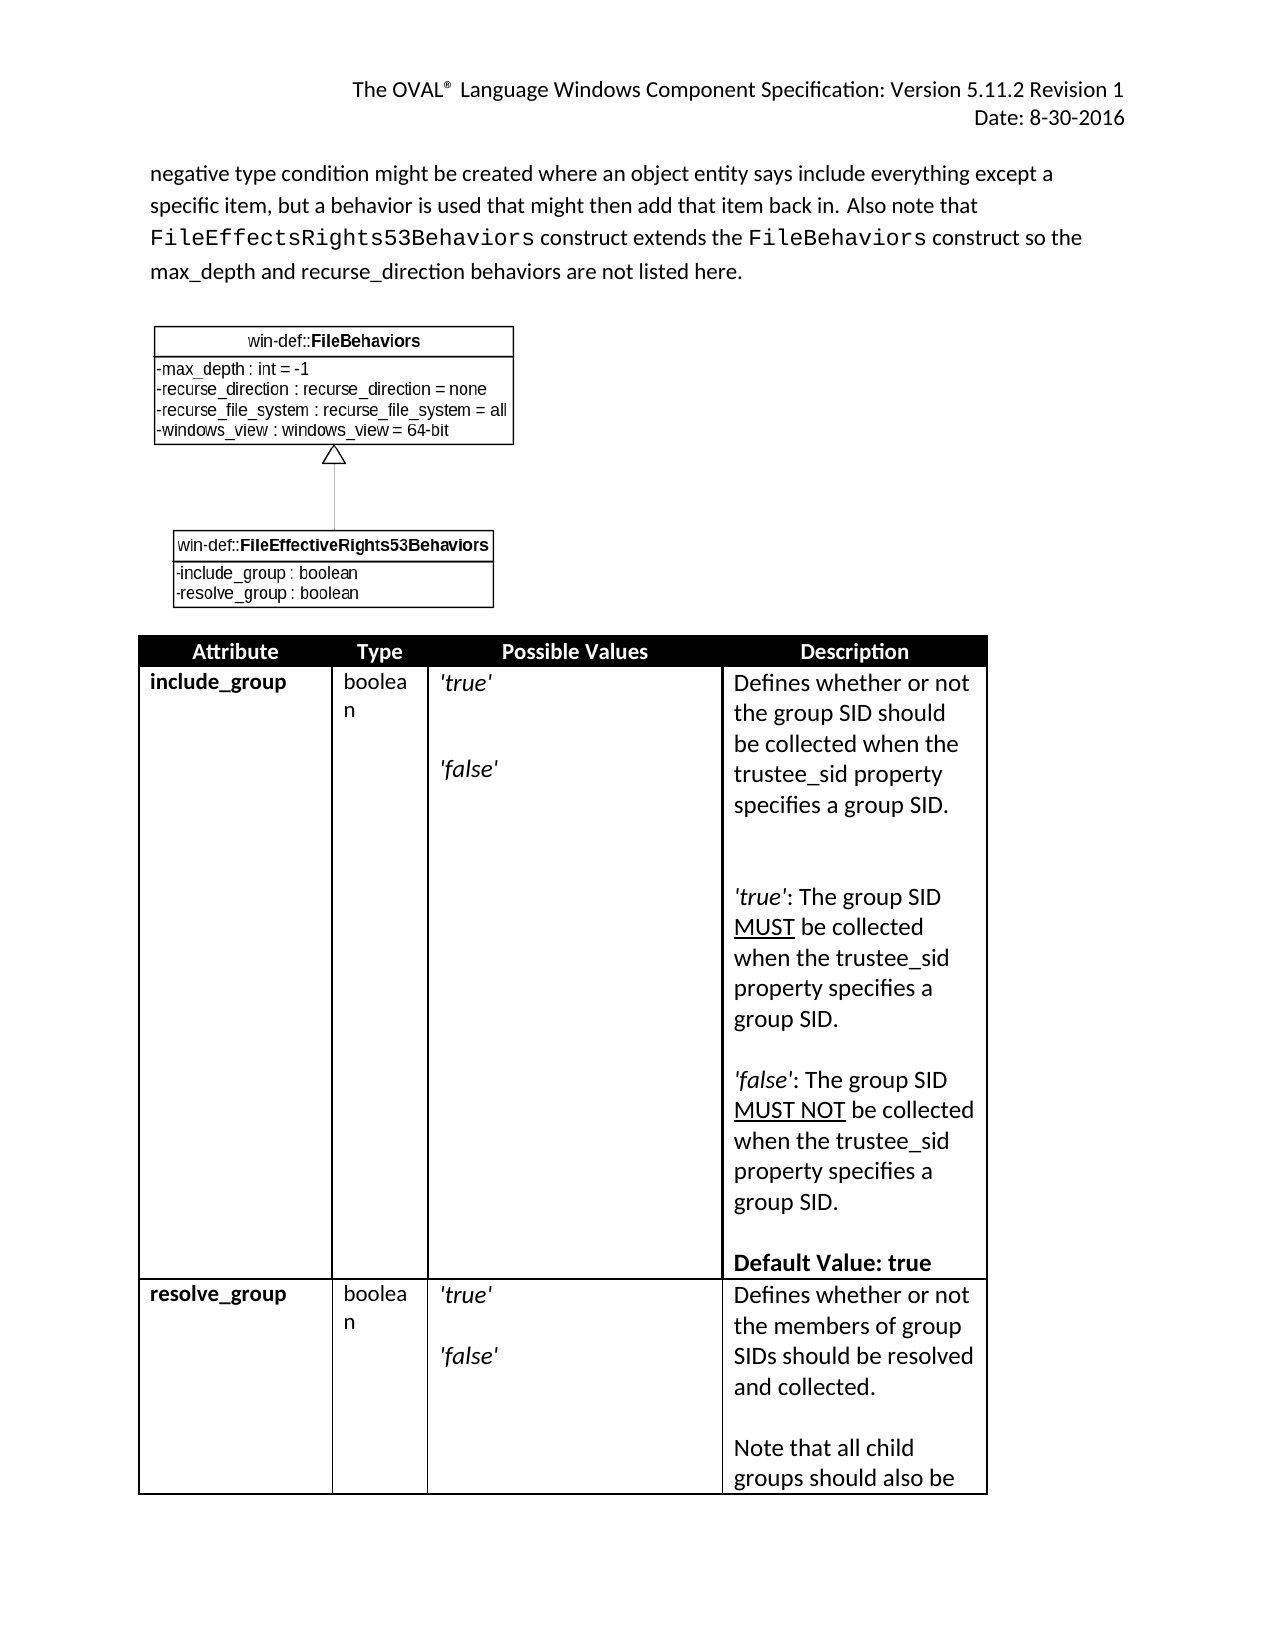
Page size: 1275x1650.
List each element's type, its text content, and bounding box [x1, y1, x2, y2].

table_cell Defines whether or not the group SID should be collected when the trustee_sid property specifies a group SID. 'true': The group SID MUST be collected when the trustee_sid property specifies a group SID. 'false': The group SID MUST NOT be collected when the trustee_sid property specifies a group SID. Default Value: true [724, 667, 986, 1277]
table_cell boolean [333, 1280, 427, 1493]
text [150, 159, 1125, 285]
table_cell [723, 1280, 986, 1493]
table_cell resolve_group [140, 1280, 332, 1493]
table_cell include_group [140, 667, 331, 1277]
table_header Type [333, 637, 427, 665]
table_header Attribute [140, 637, 332, 665]
table_cell boolean [333, 667, 427, 1277]
table_cell 'true' 'false' [429, 667, 721, 1277]
table_header Description [723, 637, 986, 665]
table_cell 'true' 'false' [428, 1280, 722, 1493]
table_header Possible Values [428, 637, 722, 665]
